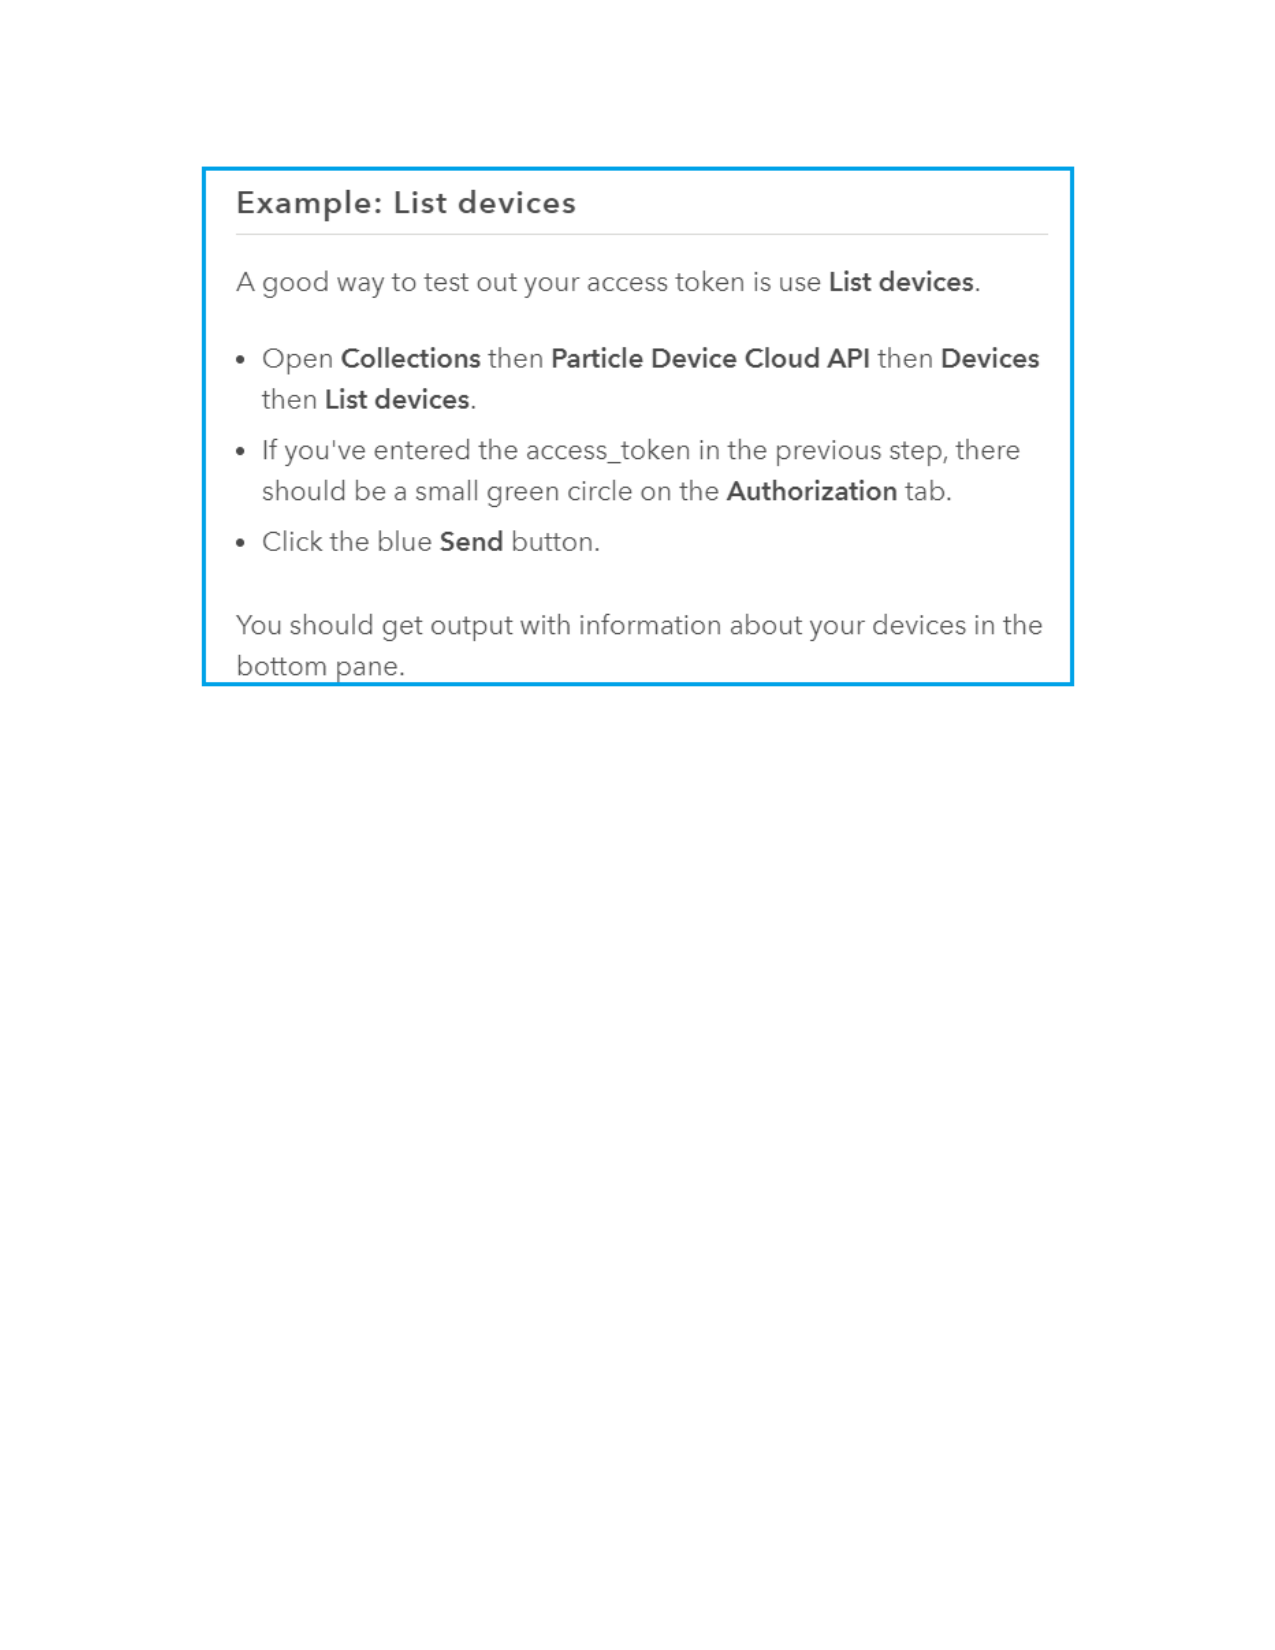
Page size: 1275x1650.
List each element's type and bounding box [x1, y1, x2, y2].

picture [187, 150, 1088, 696]
